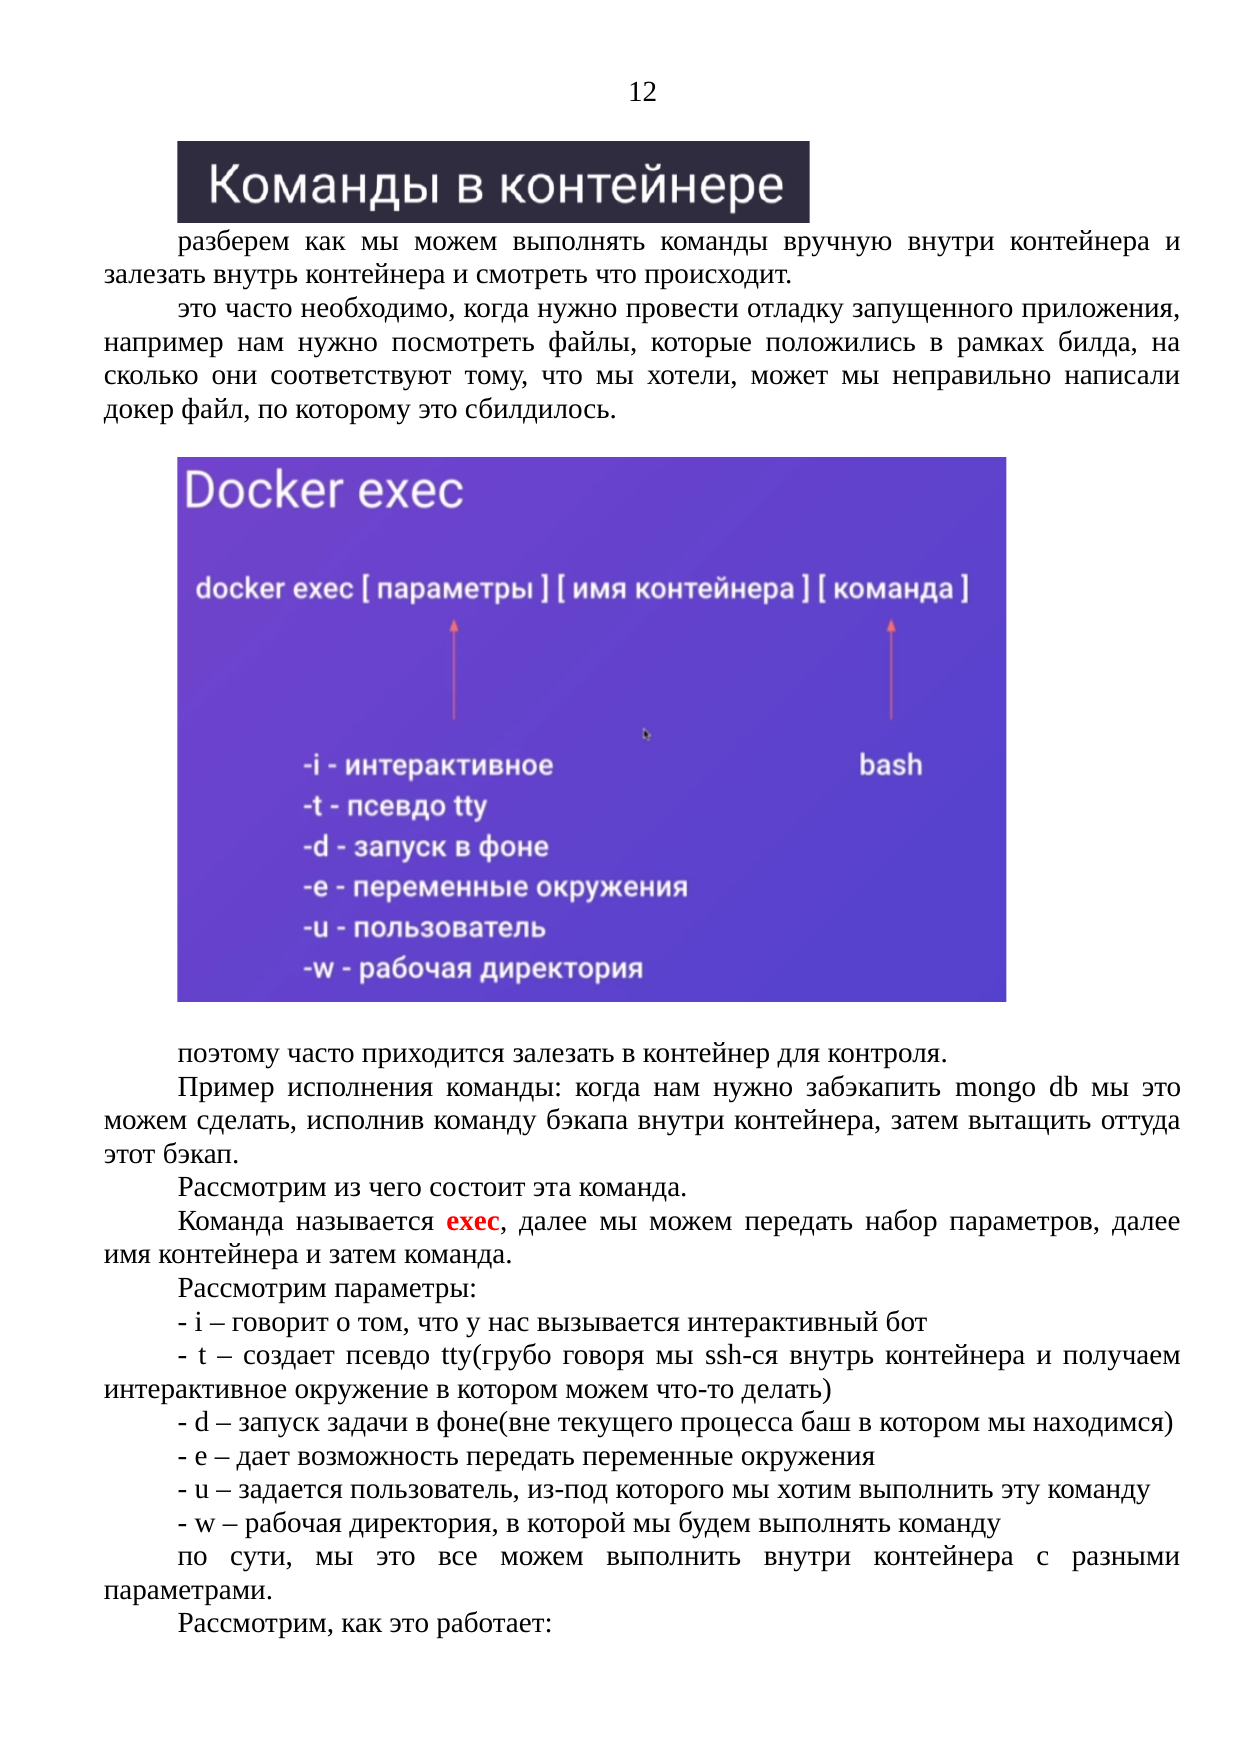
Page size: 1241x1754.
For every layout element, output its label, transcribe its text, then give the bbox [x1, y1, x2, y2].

text Команда называется exec, далее мы можем передать набор параметров, далее имя контейнера и затем команда. [103, 1203, 1181, 1270]
picture [177, 141, 810, 223]
text Рассмотрим из чего состоит эта команда. [103, 1169, 1181, 1203]
text - t – создает псевдо tty(грубо говоря мы ssh-ся внутрь контейнера и получаем интерактивное окружение в котором можем что-то делать) [103, 1337, 1181, 1404]
text Пример исполнения команды: когда нам нужно забэкапить mongo db мы это можем сделать, исполнив команду бэкапа внутри контейнера, затем вытащить оттуда этот бэкап. [103, 1069, 1181, 1169]
text - e – дает возможность передать переменные окружения [103, 1438, 1181, 1471]
text - i – говорит о том, что у нас вызывается интерактивный бот [103, 1304, 1181, 1337]
text Рассмотрим, как это работает: [103, 1606, 1181, 1639]
text - d – запуск задачи в фоне(вне текущего процесса баш в котором мы находимся) [103, 1404, 1181, 1438]
text - w – рабочая директория, в которой мы будем выполнять команду [103, 1505, 1181, 1538]
text это часто необходимо, когда нужно провести отладку запущенного приложения, например нам нужно посмотреть файлы, которые положились в рамках билда, на сколько они соответствуют тому, что мы хотели, может мы неправильно написали докер файл, по которому это сбилдилось. [103, 290, 1181, 424]
text по сути, мы это все можем выполнить внутри контейнера с разными параметрами. [103, 1538, 1181, 1606]
text поэтому часто приходится залезать в контейнер для контроля. [103, 1035, 1181, 1069]
text Рассмотрим параметры: [103, 1270, 1181, 1304]
picture [177, 457, 1007, 1002]
text - u – задается пользователь, из-под которого мы хотим выполнить эту команду [103, 1471, 1181, 1505]
text разберем как мы можем выполнять команды вручную внутри контейнера и залезать внутрь контейнера и смотреть что происходит. [103, 223, 1181, 290]
